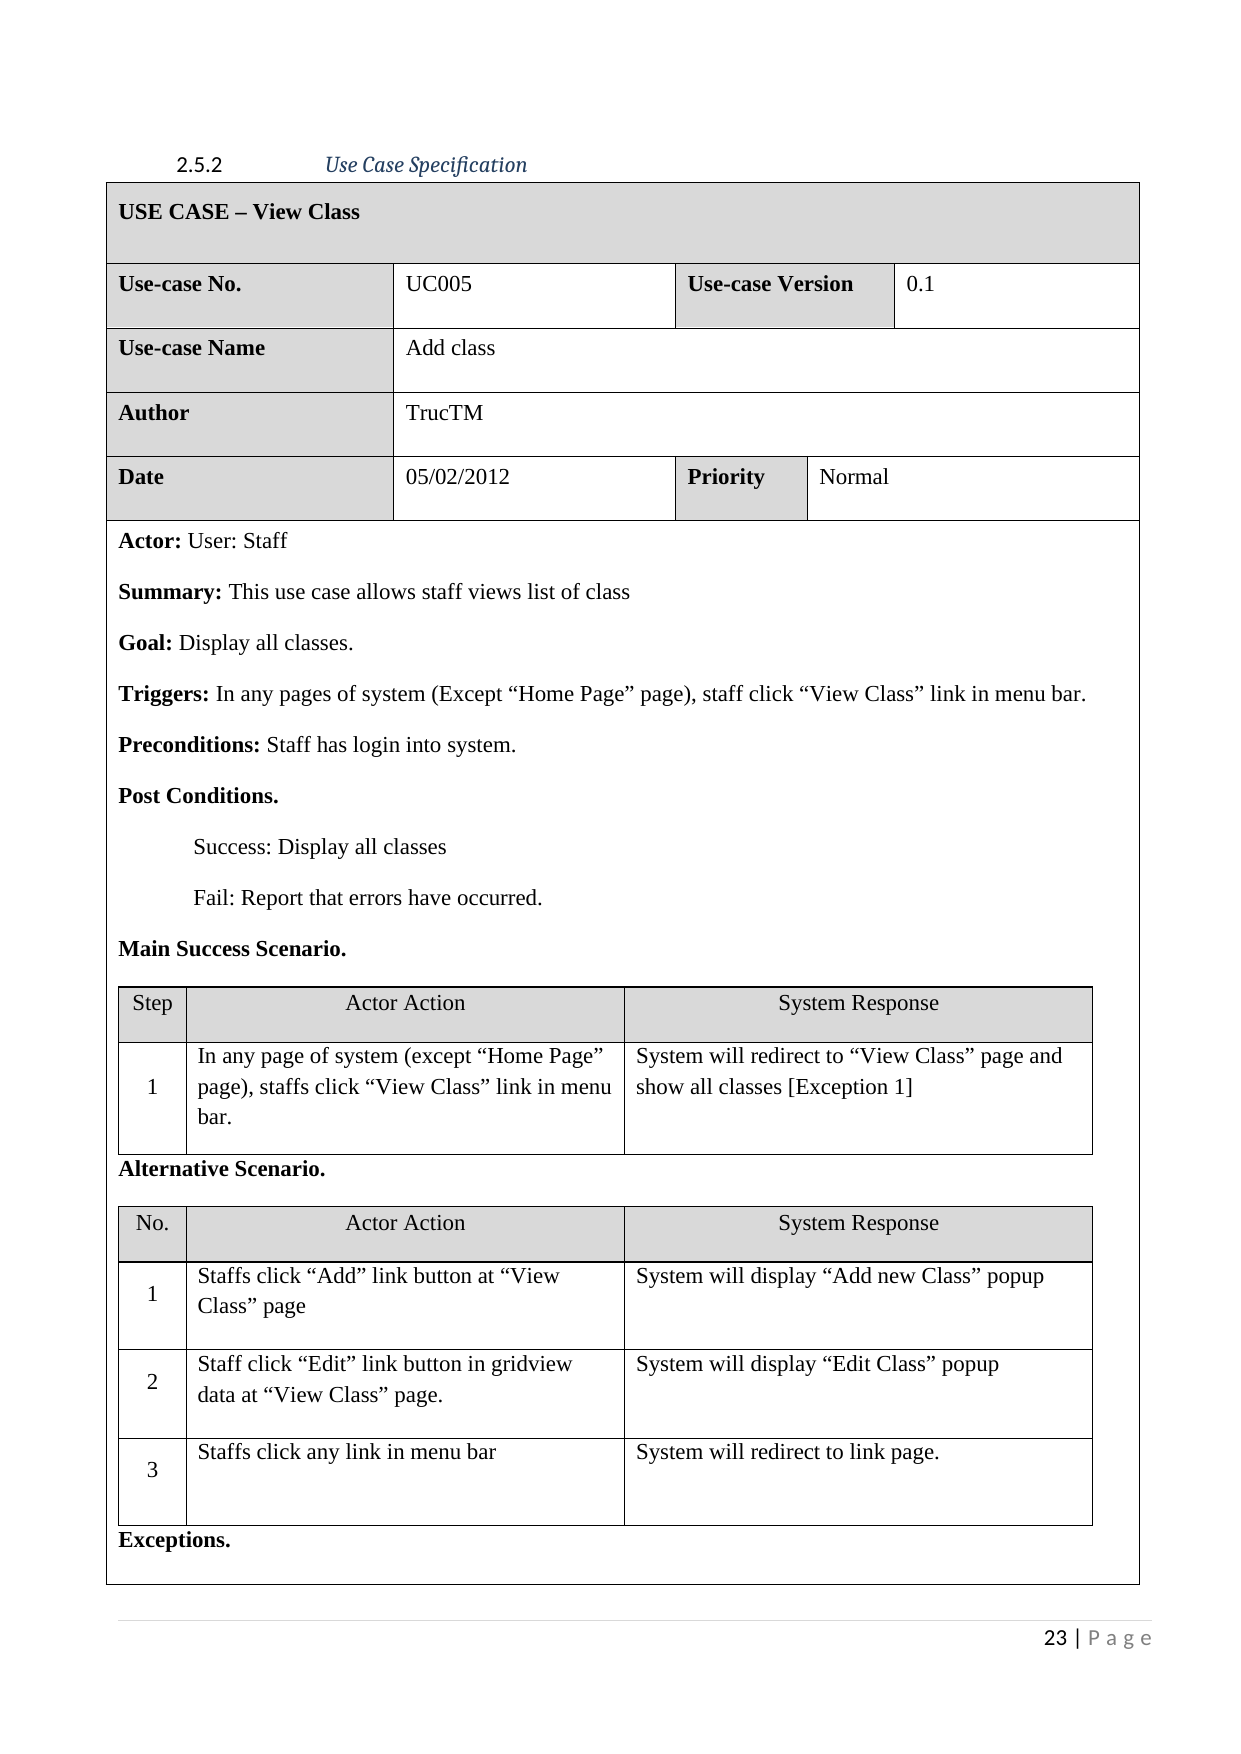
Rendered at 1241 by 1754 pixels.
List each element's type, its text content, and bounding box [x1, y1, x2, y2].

table_cell Normal [808, 457, 1139, 520]
table_cell Use-case No. [107, 264, 393, 327]
table_cell Use-case Version [676, 264, 894, 327]
table_cell 0.1 [895, 264, 1139, 327]
table_cell Use-case Name [107, 329, 393, 392]
table_cell Author [107, 393, 393, 456]
table_cell TrucTM [394, 393, 1139, 456]
table_cell UC005 [394, 264, 675, 327]
subtitle Use Case Specification [118, 150, 1152, 178]
table_cell Date [107, 457, 393, 520]
table_header USE CASE – View Class [107, 183, 1139, 263]
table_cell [107, 521, 1139, 1583]
table_cell Add class [394, 329, 1139, 392]
table_cell 05/02/2012 [394, 457, 675, 520]
table_cell Priority [676, 457, 807, 520]
